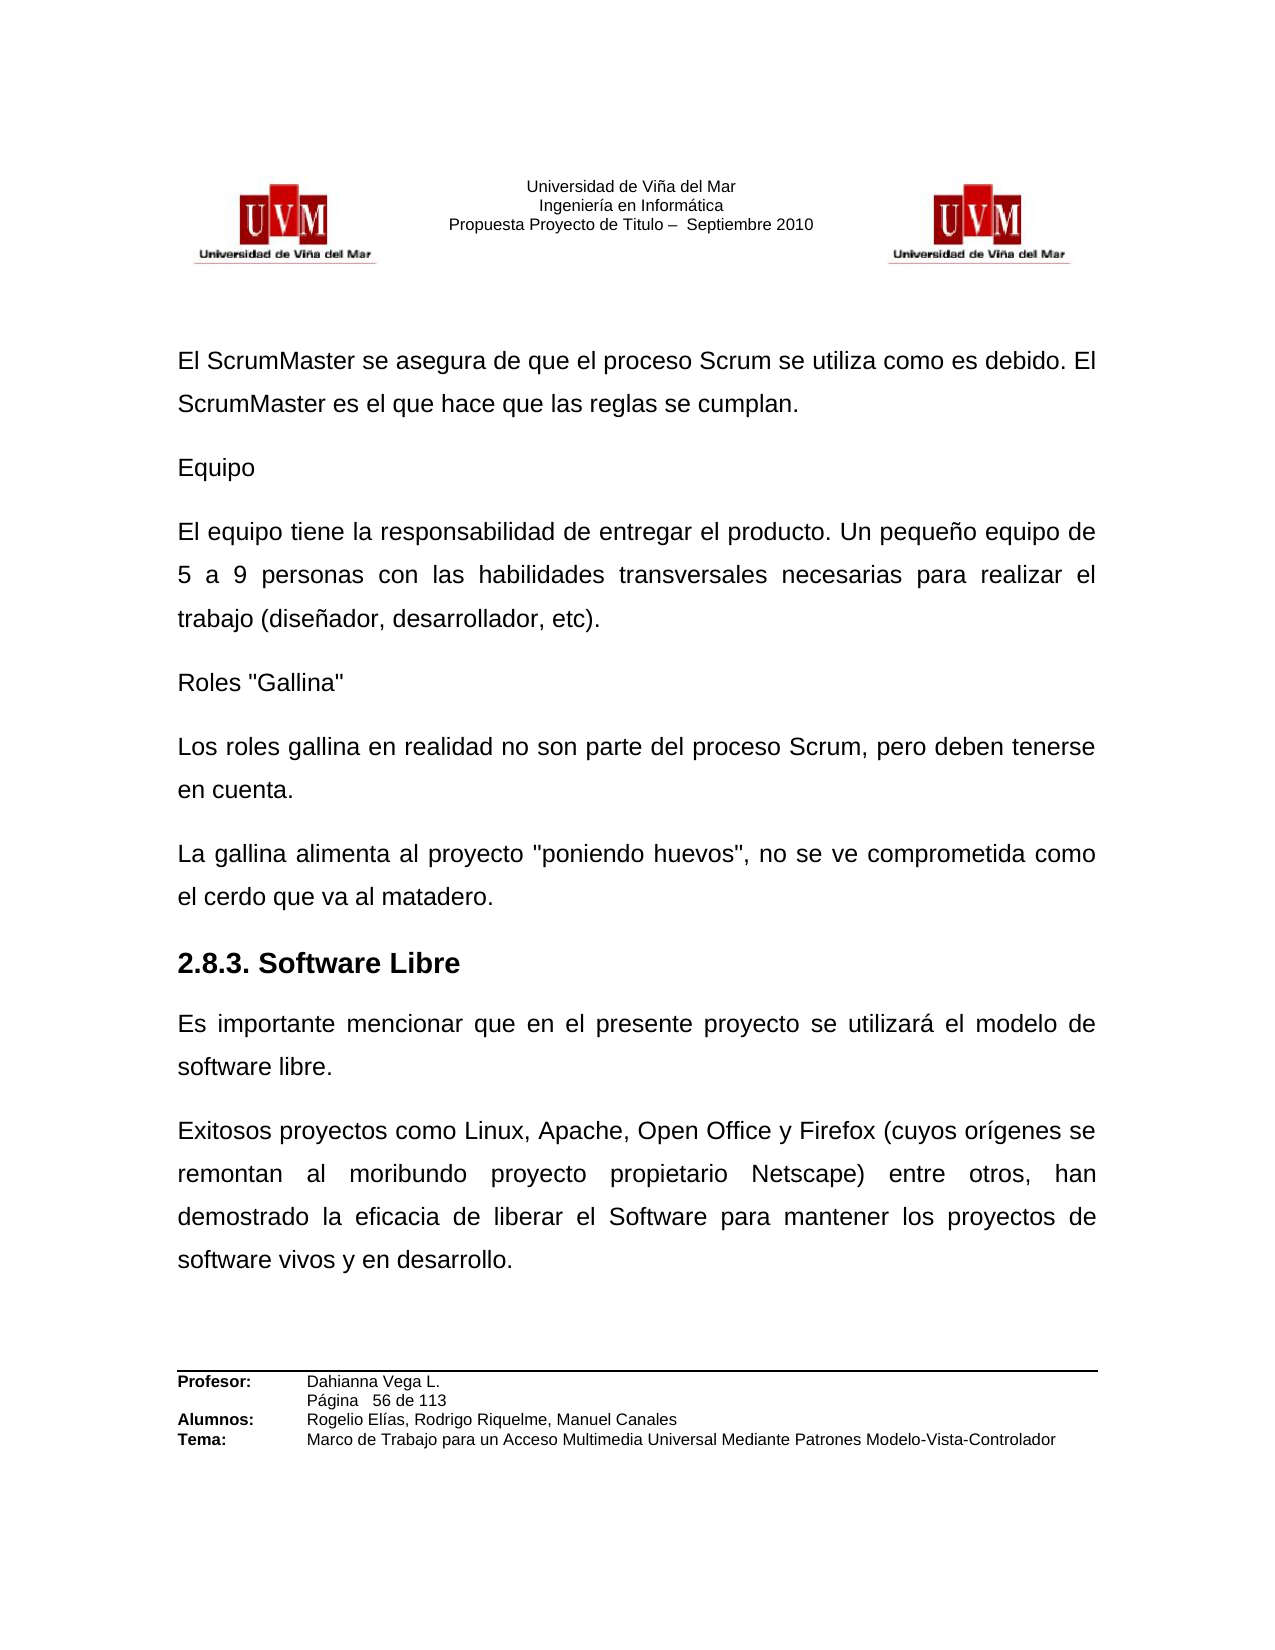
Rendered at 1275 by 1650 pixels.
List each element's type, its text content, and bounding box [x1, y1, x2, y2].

text Exitosos proyectos como Linux, Apache, Open Office y Firefox (cuyos orígenes se remontan al moribundo proyecto propietario Netscape) entre otros, han demostrado la eficacia de liberar el Software para mantener los proyectos de software vivos y en desarrollo. [177, 1116, 1098, 1274]
text El equipo tiene la responsabilidad de entregar el producto. Un pequeño equipo de 5 a 9 personas con las habilidades transversales necesarias para realizar el trabajo (diseñador, desarrollador, etc). [177, 517, 1098, 632]
text Los roles gallina en realidad no son parte del proceso Scrum, pero deben tenerse en cuenta. [177, 732, 1098, 803]
text Es importante mencionar que en el presente proyecto se utilizará el modelo de software libre. [177, 1008, 1098, 1080]
picture [177, 176, 390, 267]
subtitle 2.8.3. Software Libre [177, 946, 1098, 979]
text Equipo [177, 453, 1098, 482]
text La gallina alimenta al proyecto "poniendo huevos", no se ve comprometida como el cerdo que va al matadero. [177, 839, 1098, 911]
picture [871, 176, 1084, 267]
text Roles "Gallina" [177, 668, 1098, 696]
